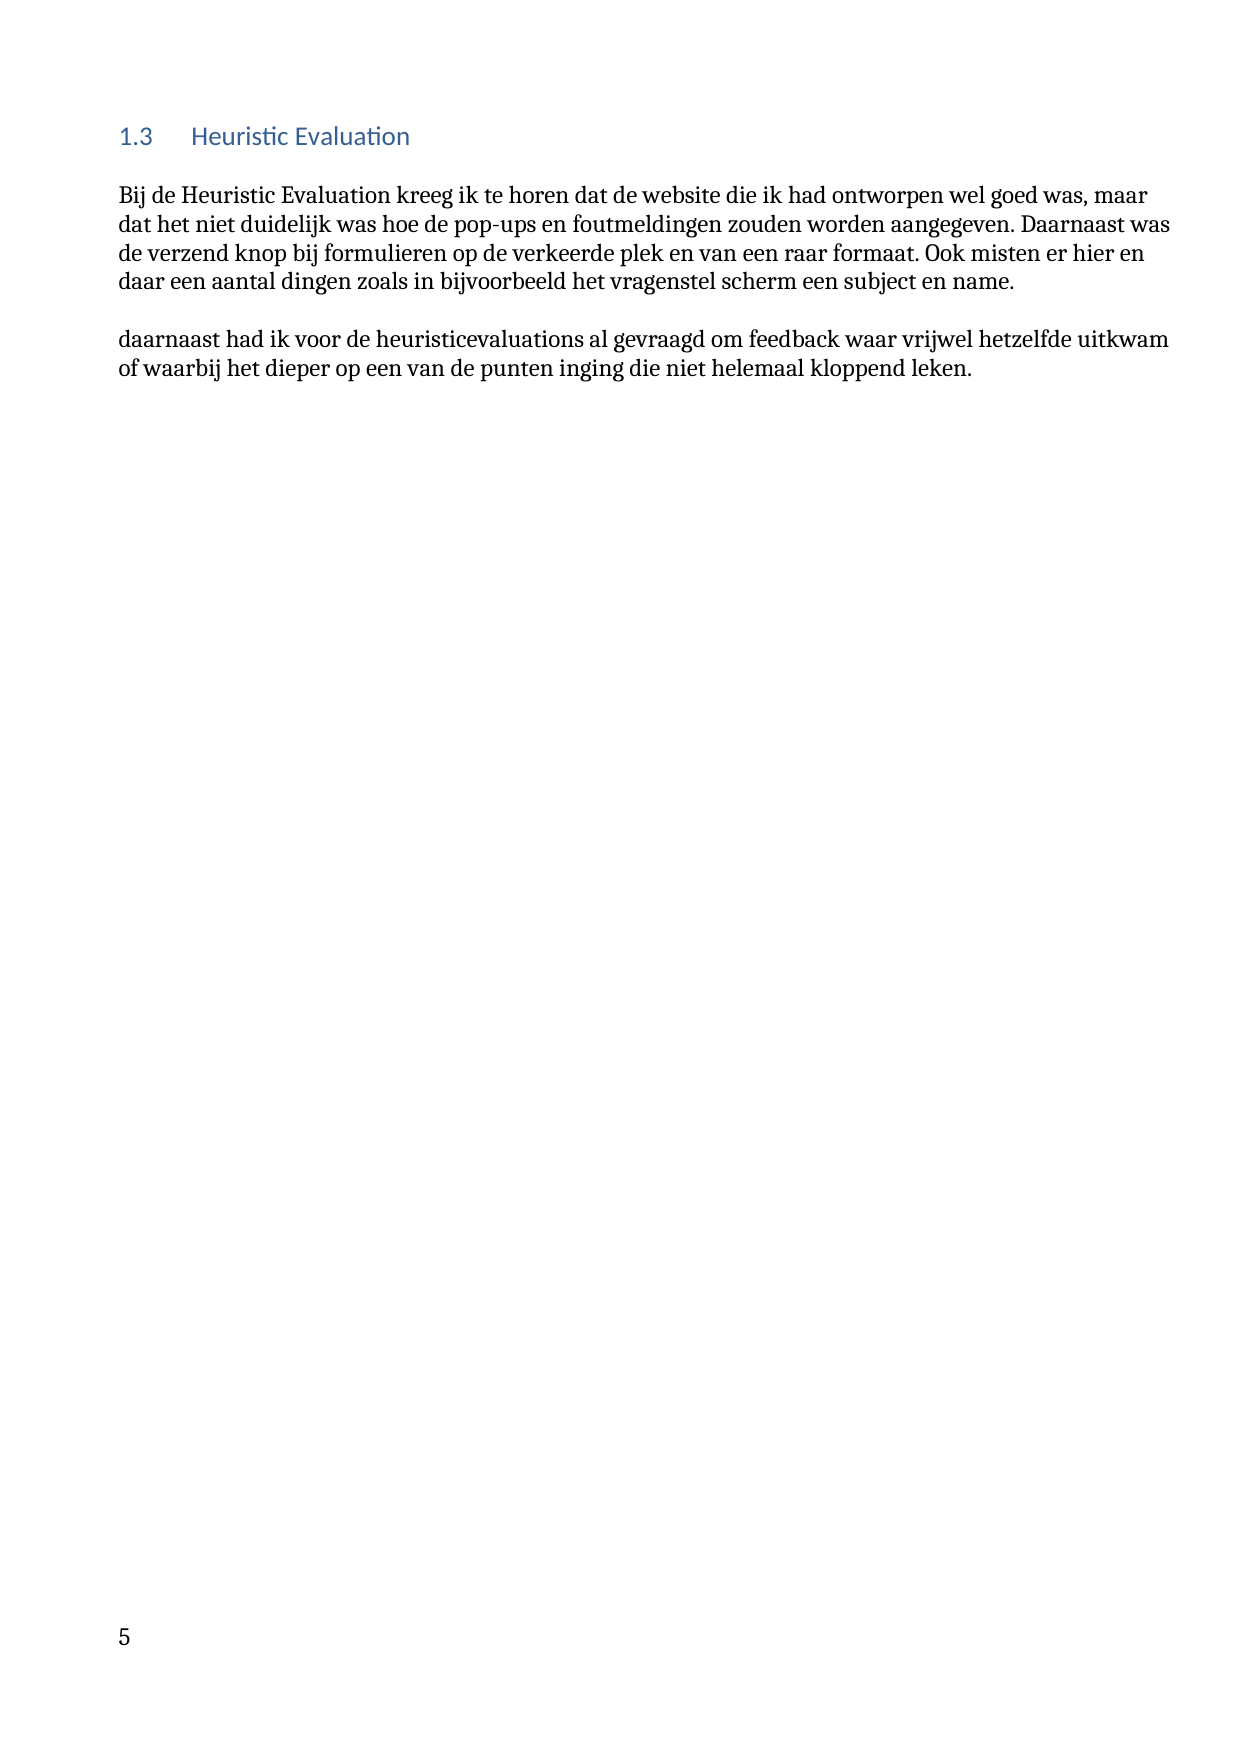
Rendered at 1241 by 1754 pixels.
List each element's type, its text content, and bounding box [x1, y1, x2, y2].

subtitle Heuristic Evaluation [118, 119, 1181, 152]
text daarnaast had ik voor de heuristicevaluations al gevraagd om feedback waar vrijwel hetzelfde uitkwam of waarbij het dieper op een van de punten inging die niet helemaal kloppend leken. [118, 325, 1181, 382]
text Bij de Heuristic Evaluation kreeg ik te horen dat de website die ik had ontworpen wel goed was, maar dat het niet duidelijk was hoe de pop-ups en foutmeldingen zouden worden aangegeven. Daarnaast was de verzend knop bij formulieren op de verkeerde plek en van een raar formaat. Ook misten er hier en daar een aantal dingen zoals in bijvoorbeeld het vragenstel scherm een subject en name. [118, 181, 1181, 296]
